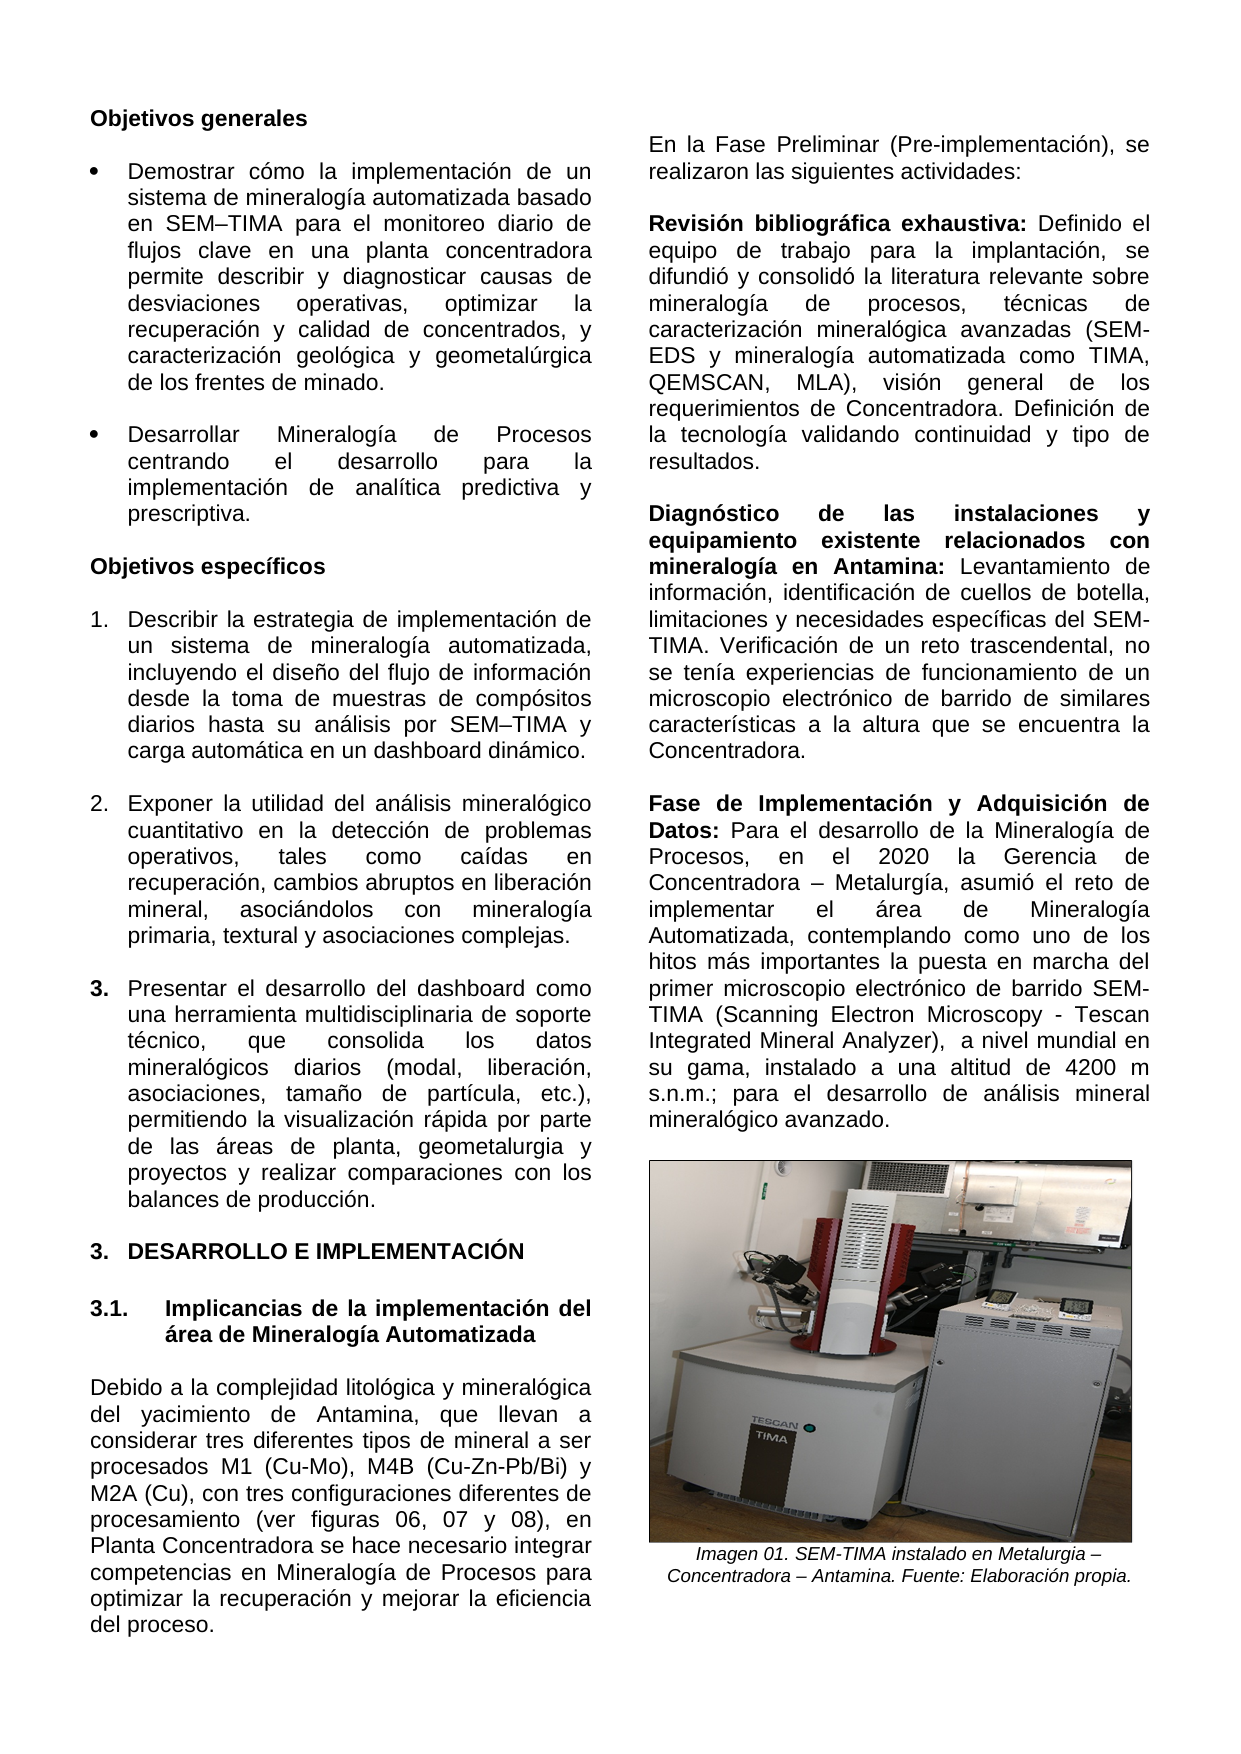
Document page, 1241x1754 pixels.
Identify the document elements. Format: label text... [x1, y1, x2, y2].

list Revisión bibliográfica exhaustiva: Definido el equipo de trabajo para la implantación, se difundió y consolidó la literatura relevante sobre mineralogía de procesos, técnicas de caracterización mineralógica avanzadas (SEM-EDS y mineralogía automatizada como TIMA, QEMSCAN, MLA), visión general de los requerimientos de Concentradora. Definición de la tecnología validando continuidad y tipo de resultados. [648, 210, 1150, 474]
text Debido a la complejidad litológica y mineralógica del yacimiento de Antamina, que llevan a considerar tres diferentes tipos de mineral a ser procesados M1 (Cu-Mo), M4B (Cu-Zn-Pb/Bi) y M2A (Cu), con tres configuraciones diferentes de procesamiento (ver figuras 06, 07 y 08), en Planta Concentradora se hace necesario integrar competencias en Mineralogía de Procesos para optimizar la recuperación y mejorar la eficiencia del proceso. [90, 1374, 592, 1638]
text Imagen 01. SEM-TIMA instalado en Metalurgia –Concentradora – Antamina. Fuente: Elaboración propia. [648, 1543, 1150, 1586]
text Objetivos específicos [90, 553, 592, 579]
list Exponer la utilidad del análisis mineralógico cuantitativo en la detección de problemas operativos, tales como caídas en recuperación, cambios abruptos en liberación mineral, asociándolos con mineralogía primaria, textural y asociaciones complejas. [90, 790, 592, 948]
text En la Fase Preliminar (Pre-implementación), se realizaron las siguientes actividades: [648, 131, 1150, 184]
subtitle Implicancias de la implementación del área de Mineralogía Automatizada [90, 1295, 592, 1348]
list Describir la estrategia de implementación de un sistema de mineralogía automatizada, incluyendo el diseño del flujo de información desde la toma de muestras de compósitos diarios hasta su análisis por SEM–TIMA y carga automática en un dashboard dinámico. [90, 606, 592, 764]
list Diagnóstico de las instalaciones y equipamiento existente relacionados con mineralogía en Antamina: Levantamiento de información, identificación de cuellos de botella, limitaciones y necesidades específicas del SEM-TIMA. Verificación de un reto trascendental, no se tenía experiencias de funcionamiento de un microscopio electrónico de barrido de similares características a la altura que se encuentra la Concentradora. [648, 500, 1150, 764]
list Demostrar cómo la implementación de un sistema de mineralogía automatizada basado en SEM–TIMA para el monitoreo diario de flujos clave en una planta concentradora permite describir y diagnosticar causas de desviaciones operativas, optimizar la recuperación y calidad de concentrados, y caracterización geológica y geometalúrgica de los frentes de minado. [90, 158, 592, 395]
text Objetivos generales [90, 105, 592, 131]
list Fase de Implementación y Adquisición de Datos: Para el desarrollo de la Mineralogía de Procesos, en el 2020 la Gerencia de Concentradora – Metalurgía, asumió el reto de implementar el área de Mineralogía Automatizada, contemplando como uno de los hitos más importantes la puesta en marcha del primer microscopio electrónico de barrido SEM-TIMA (Scanning Electron Microscopy - Tescan Integrated Mineral Analyzer), a nivel mundial en su gama, instalado a una altitud de 4200 m s.n.m.; para el desarrollo de análisis mineral mineralógico avanzado. [648, 790, 1150, 1133]
list DESARROLLO E IMPLEMENTACIÓN [90, 1238, 592, 1264]
picture [648, 1159, 1134, 1543]
list Desarrollar Mineralogía de Procesos centrando el desarrollo para la implementación de analítica predictiva y prescriptiva. [90, 421, 592, 527]
list Presentar el desarrollo del dashboard como una herramienta multidisciplinaria de soporte técnico, que consolida los datos mineralógicos diarios (modal, liberación, asociaciones, tamaño de partícula, etc.), permitiendo la visualización rápida por parte de las áreas de planta, geometalurgia y proyectos y realizar comparaciones con los balances de producción. [90, 975, 592, 1212]
